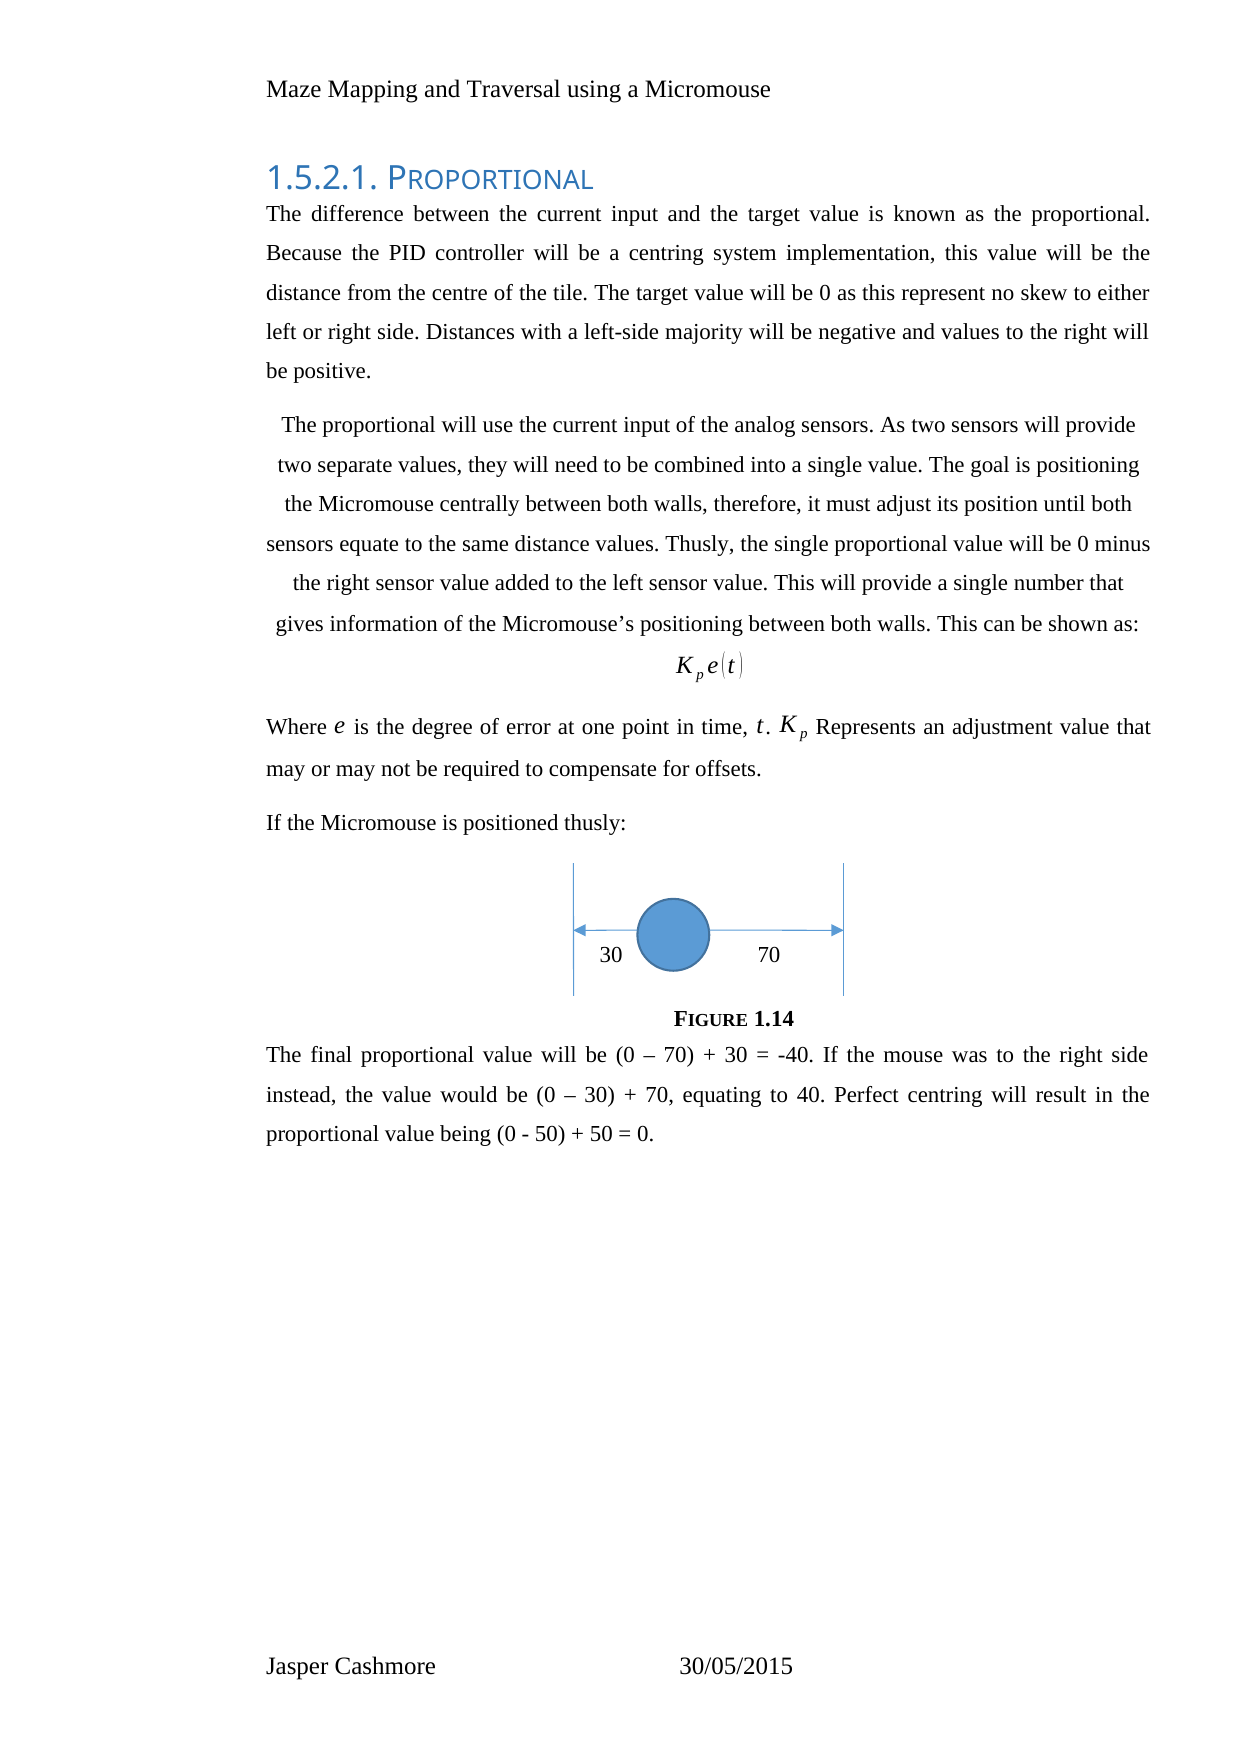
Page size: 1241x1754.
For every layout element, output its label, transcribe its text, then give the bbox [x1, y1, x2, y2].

text If the Micromouse is positioned thusly: [266, 809, 1152, 835]
text The proportional will use the current input of the analog sensors. As two sensors will provide two separate values, they will need to be combined into a single value. The goal is positioning the Micromouse centrally between both walls, therefore, it must adjust its position until both sensors equate to the same distance values. Thusly, the single proportional value will be 0 minus the right sensor value added to the left sensor value. This will provide a single number that gives information of the Micromouse’s positioning between both walls. This can be shown as: [266, 412, 1152, 682]
text Where is the degree of error at one point in time, . Represents an adjustment value that may or may not be required to compensate for offsets. [266, 710, 1152, 781]
text The difference between the current input and the target value is known as the proportional. Because the PID controller will be a centring system implementation, this value will be the distance from the centre of the tile. The target value will be 0 as this represent no skew to either left or right side. Distances with a left-side majority will be negative and values to the right will be positive. [266, 199, 1152, 384]
subtitle Proportional [266, 154, 1152, 199]
text The final proportional value will be (0 – 70) + 30 = -40. If the mouse was to the right side instead, the value would be (0 – 30) + 70, equating to 40. Perfect centring will result in the proportional value being (0 - 50) + 50 = 0. [266, 863, 1152, 1147]
